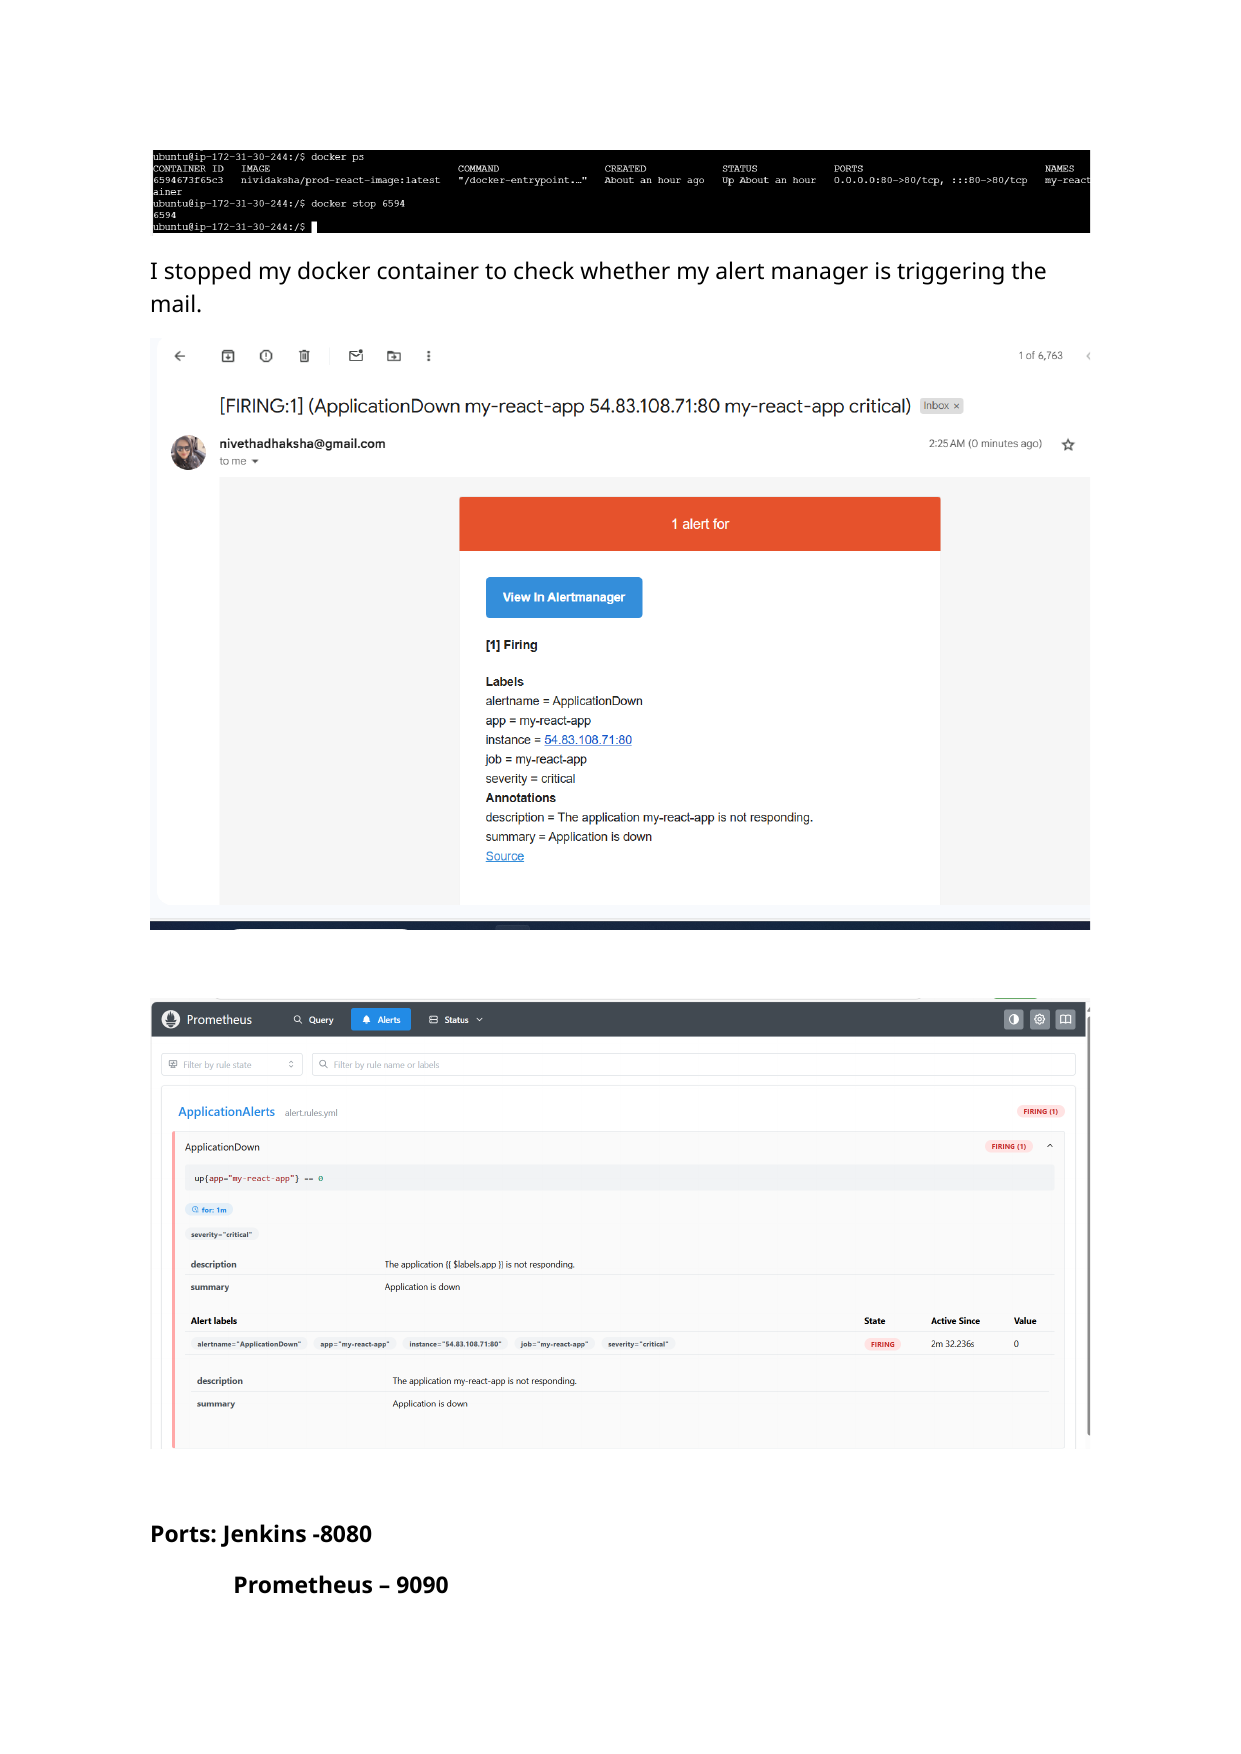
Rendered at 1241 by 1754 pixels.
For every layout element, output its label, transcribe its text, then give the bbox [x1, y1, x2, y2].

text I stopped my docker container to check whether my alert manager is triggering the mail. [150, 254, 1090, 319]
text Prometheus – 9090 [150, 1569, 1090, 1600]
picture [150, 338, 1091, 930]
text Ports: Jenkins -8080 [150, 1518, 1090, 1550]
picture [150, 998, 1091, 1449]
picture [150, 150, 1091, 236]
